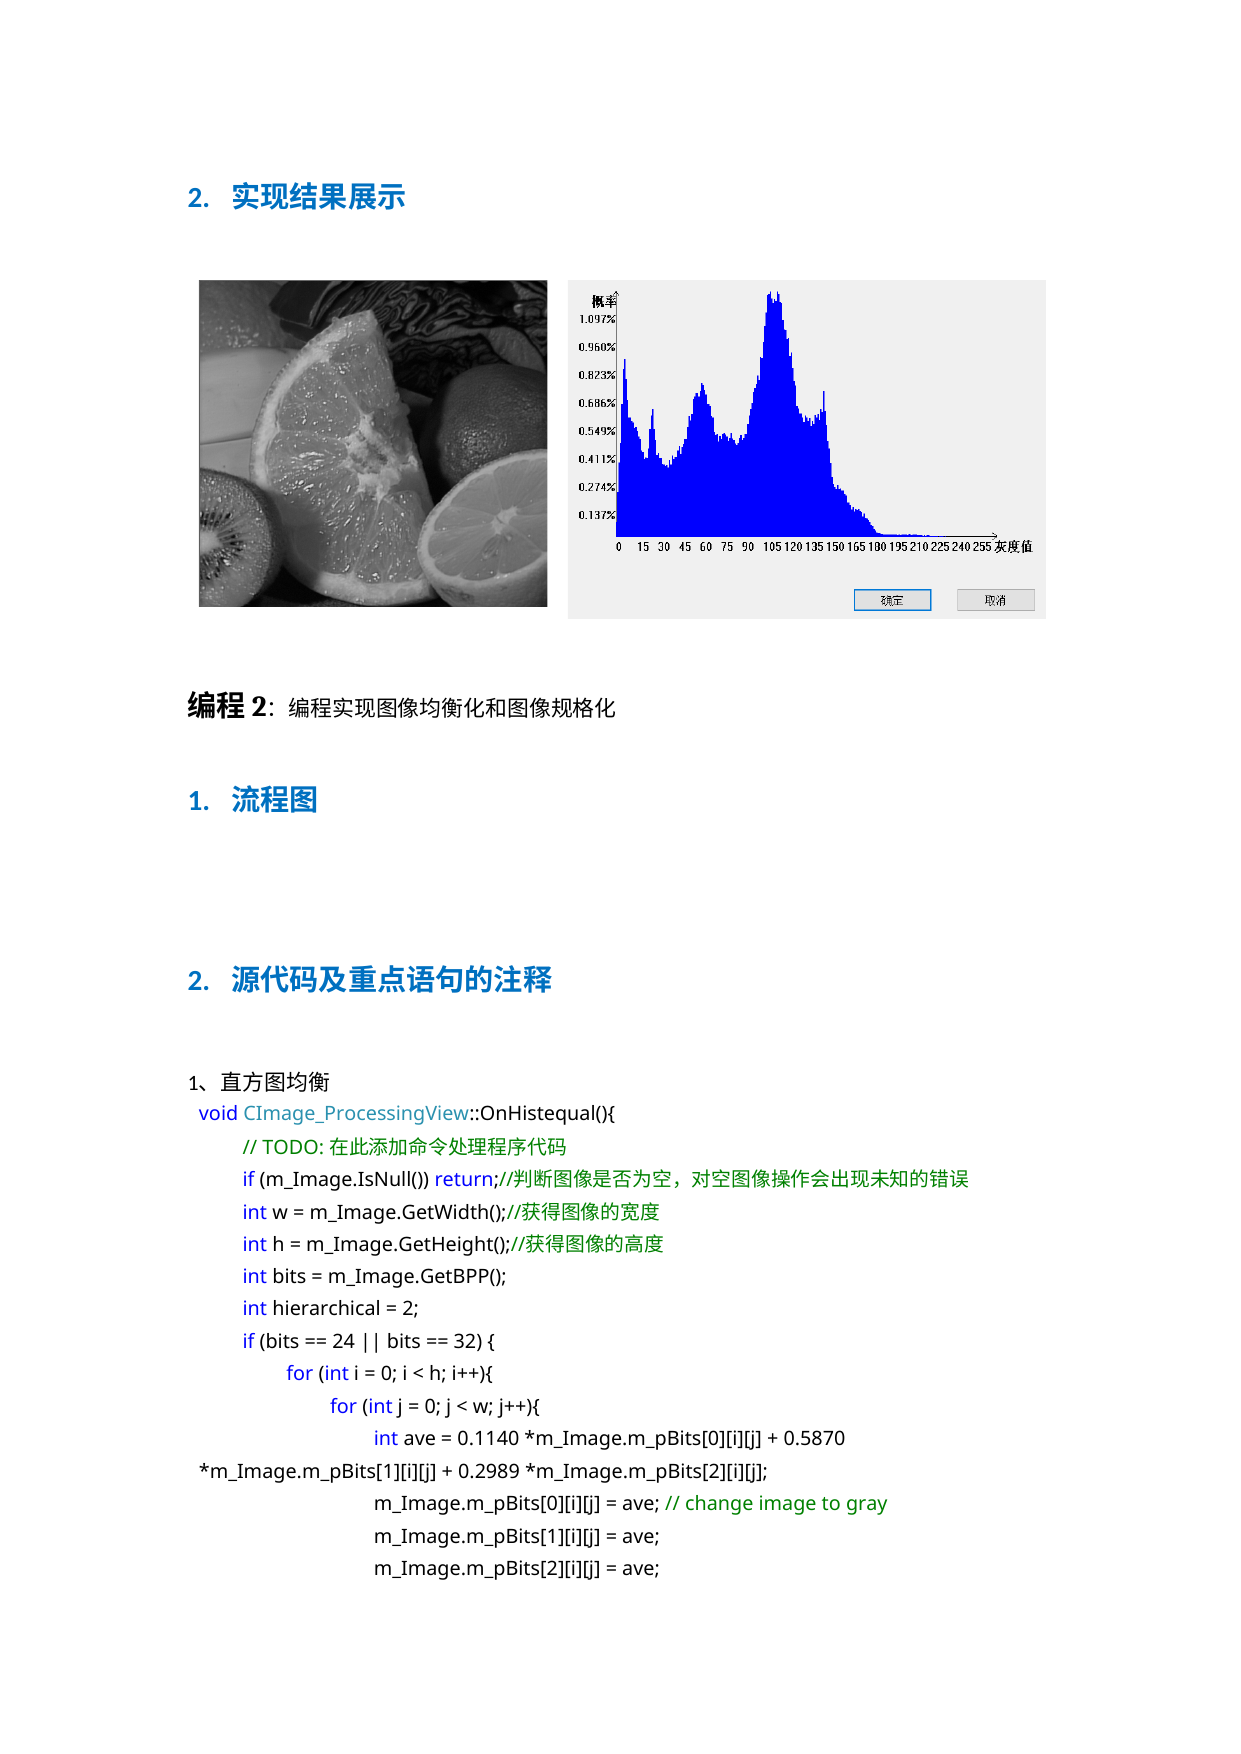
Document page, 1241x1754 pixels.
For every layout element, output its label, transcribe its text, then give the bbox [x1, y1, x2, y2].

picture [198, 280, 548, 607]
subtitle 流程图 [187, 765, 1053, 830]
subtitle 源代码及重点语句的注释 [187, 946, 1053, 1011]
table_header [557, 281, 1053, 638]
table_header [188, 1097, 1052, 1584]
table_header [188, 281, 557, 638]
text 1、直方图均衡 [187, 1064, 1053, 1097]
picture [567, 280, 1046, 619]
text 编程2：编程实现图像均衡化和图像规格化 [187, 671, 1053, 736]
subtitle 实现结果展示 [187, 162, 1053, 227]
